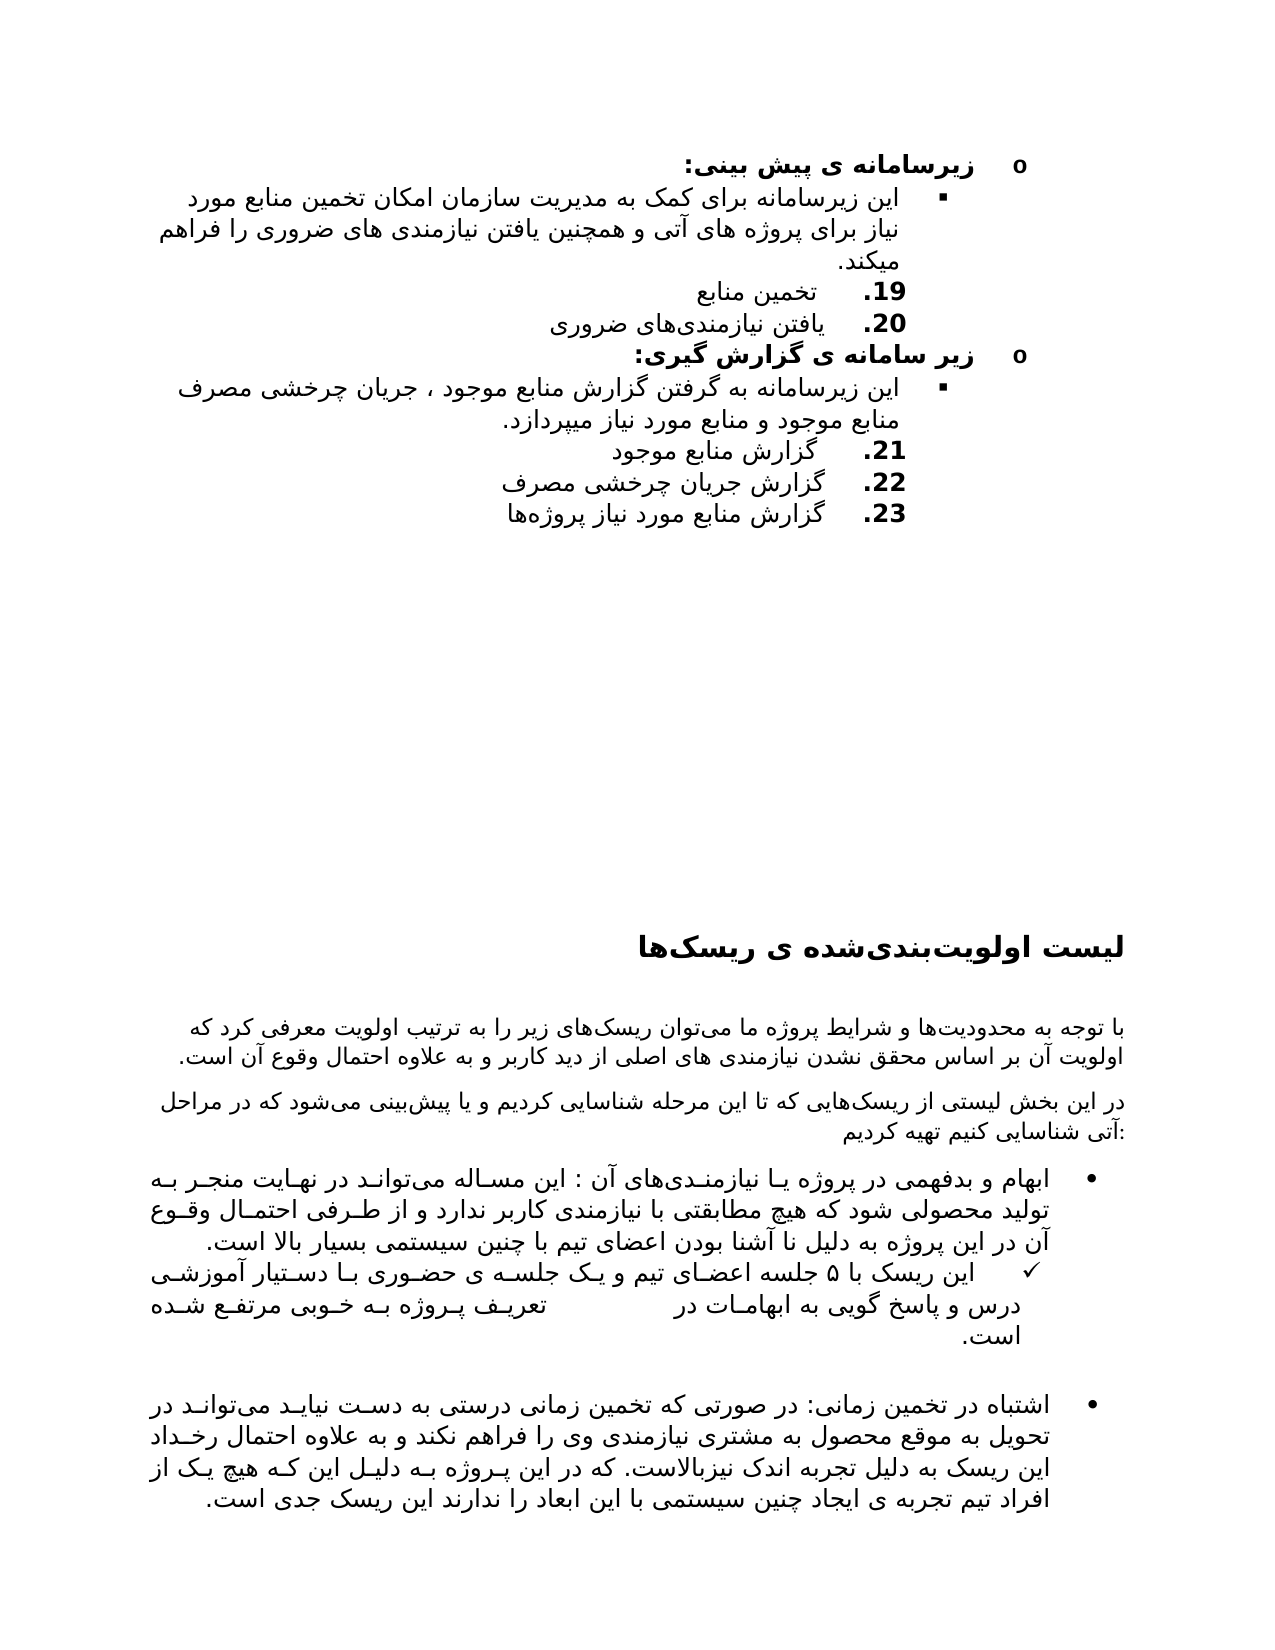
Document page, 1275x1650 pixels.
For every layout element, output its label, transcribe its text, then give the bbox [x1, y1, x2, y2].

list ابهام و بدفهمی در پروژه یا نیازمندی‌های آن : این مساله می‌تواند در نهایت منجر به تولید محصولی شود که هیچ مطابقتی با نیازمندی کاربر ندارد و از طرفی احتمال وقوع آن در این پروژه به دلیل نا آشنا بودن اعضای تیم با چنین سیستمی بسیار بالا است. [150, 1164, 1087, 1256]
list این ریسک با ۵ جلسه اعضای تیم و یک جلسه ی حضوری با دستیار آموزشی درس و پاسخ گویی به ابهامات در تعریف پروژه به خوبی مرتفع شده است. [150, 1259, 1021, 1351]
list زیر سامانه ی گزارش گیری: [150, 340, 1012, 371]
list گزارش منابع مورد نیاز پروژه‌ها [150, 499, 862, 528]
subtitle لیست اولویت‌بندی‌شده ی ریسک‌ها [150, 931, 1125, 965]
list گزارش جریان چرخشی مصرف [150, 468, 862, 497]
list این زیرسامانه برای کمک به مدیریت سازمان امکان تخمین منابع مورد نیاز برای پروژه های آتی و همچنین یافتن نیازمندی های ضروری را فراهم میکند. [150, 183, 937, 275]
list گزارش منابع موجود [150, 436, 862, 466]
list زیرسامانه ی پیش بینی: [150, 150, 1012, 181]
list تخمین منابع [150, 277, 862, 307]
text با توجه به محدودیت‌ها و شرایط پروژه ما می‌توان ریسک‌های زیر را به ترتیب اولویت معرفی کرد که اولویت آن بر اساس محقق نشدن نیازمندی های اصلی از دید کاربر و به علاوه احتمال وقوع آن است. [150, 1014, 1125, 1070]
list یافتن نیازمندی‌های ضروری [150, 309, 862, 338]
list این زیرسامانه به گرفتن گزارش منابع موجود ، جریان چرخشی مصرف منابع موجود و منابع مورد نیاز میپردازد. [150, 373, 937, 434]
text در این بخش لیستی از ریسک‌هایی که تا این مرحله شناسایی کردیم و یا پیش‌بینی می‌شود که در مراحل آتی شناسایی کنیم تهیه کردیم: [150, 1088, 1125, 1145]
list اشتباه در تخمین زمانی: در صورتی که تخمین زمانی درستی به دست نیاید می‌تواند در تحویل به موقع محصول به مشتری نیازمندی وی را فراهم نکند و به علاوه احتمال رخداد این ریسک به دلیل تجربه اندک نیزبالاست. که در این پروژه به دلیل این که هیچ یک از افراد تیم تجربه ی ایجاد چنین سیستمی با این ابعاد را ندارند این ریسک جدی است. [150, 1390, 1088, 1513]
